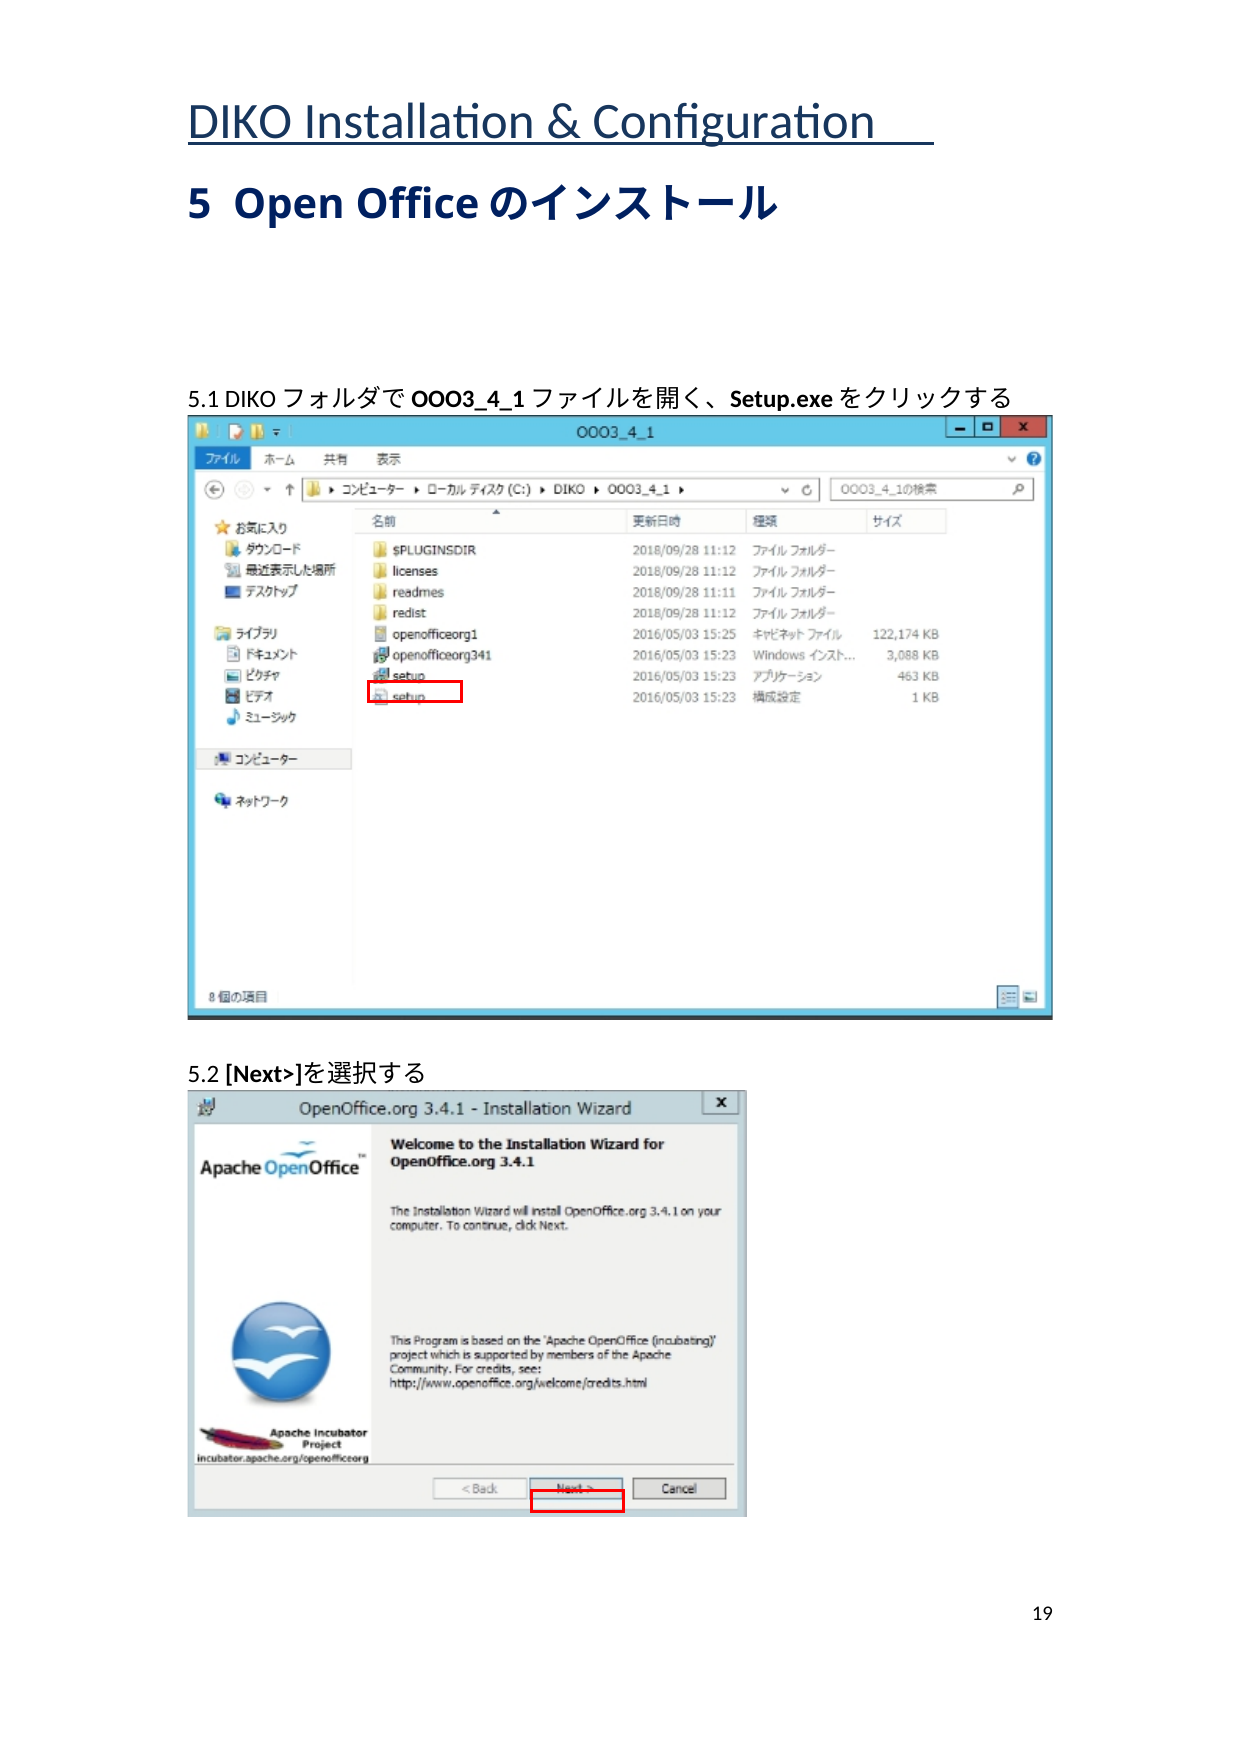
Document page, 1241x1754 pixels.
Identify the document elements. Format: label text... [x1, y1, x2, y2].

text 5.1 DIKOフォルダでOOO3_4_1ファイルを開く、Setup.exeをクリックする [187, 378, 1053, 415]
text 5.2 [Next>]を選択する [187, 1053, 1053, 1090]
subtitle 5 Open Officeのインストール [187, 163, 1053, 238]
picture [187, 415, 1053, 1020]
picture [187, 1090, 747, 1517]
